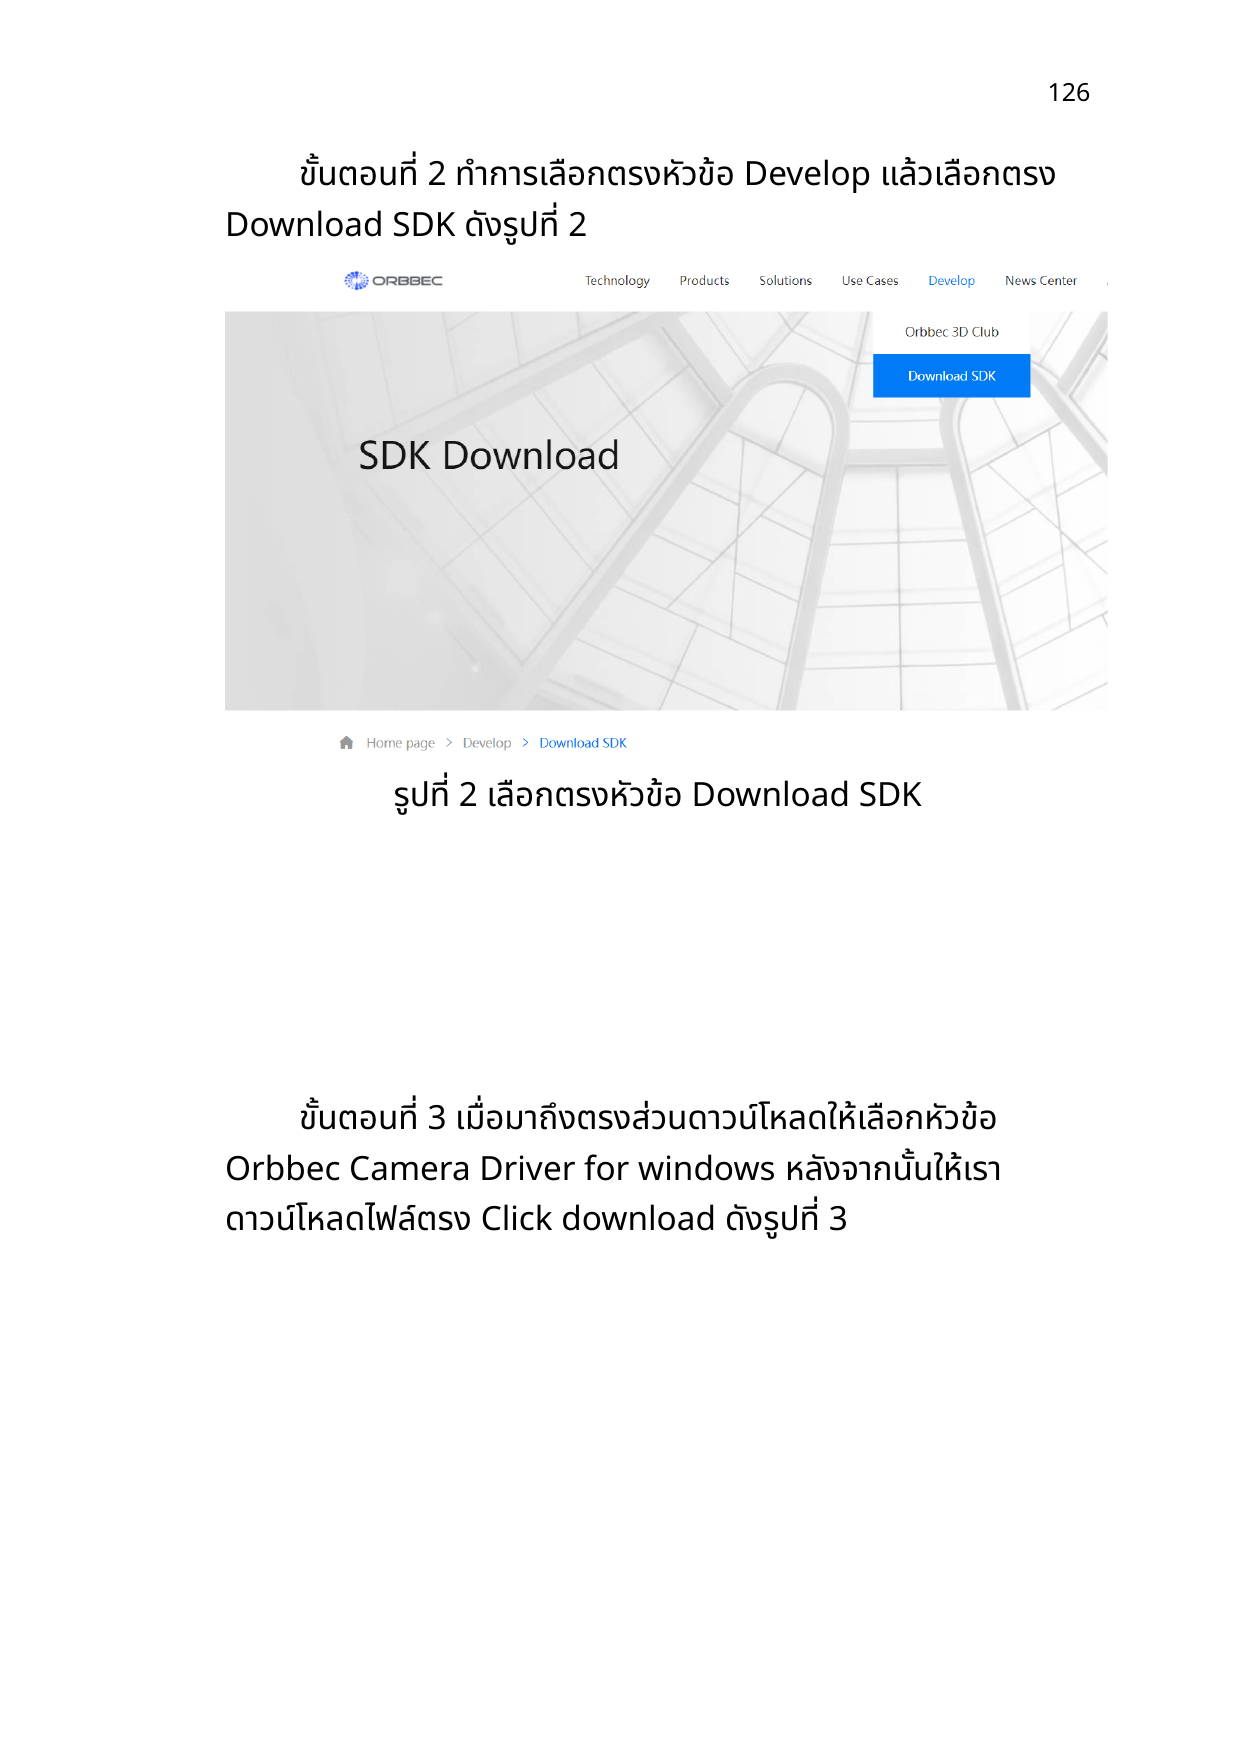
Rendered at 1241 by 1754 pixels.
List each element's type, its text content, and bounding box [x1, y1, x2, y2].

text ขั้นตอนที่ 2 ทำการเลือกตรงหัวข้อ Develop แล้วเลือกตรง Download SDK ดังรูปที่ 2 [225, 150, 1090, 251]
text รูปที่ 2 เลือกตรงหัวข้อ Download SDK [225, 771, 1090, 821]
picture [225, 251, 1108, 771]
text ขั้นตอนที่ 3 เมื่อมาถึงตรงส่วนดาวน์โหลดให้เลือกหัวข้อ Orbbec Camera Driver for windows หลังจากนั้นให้เราดาวน์โหลดไฟล์ตรง Click download ดังรูปที่ 3 [225, 1094, 1090, 1246]
